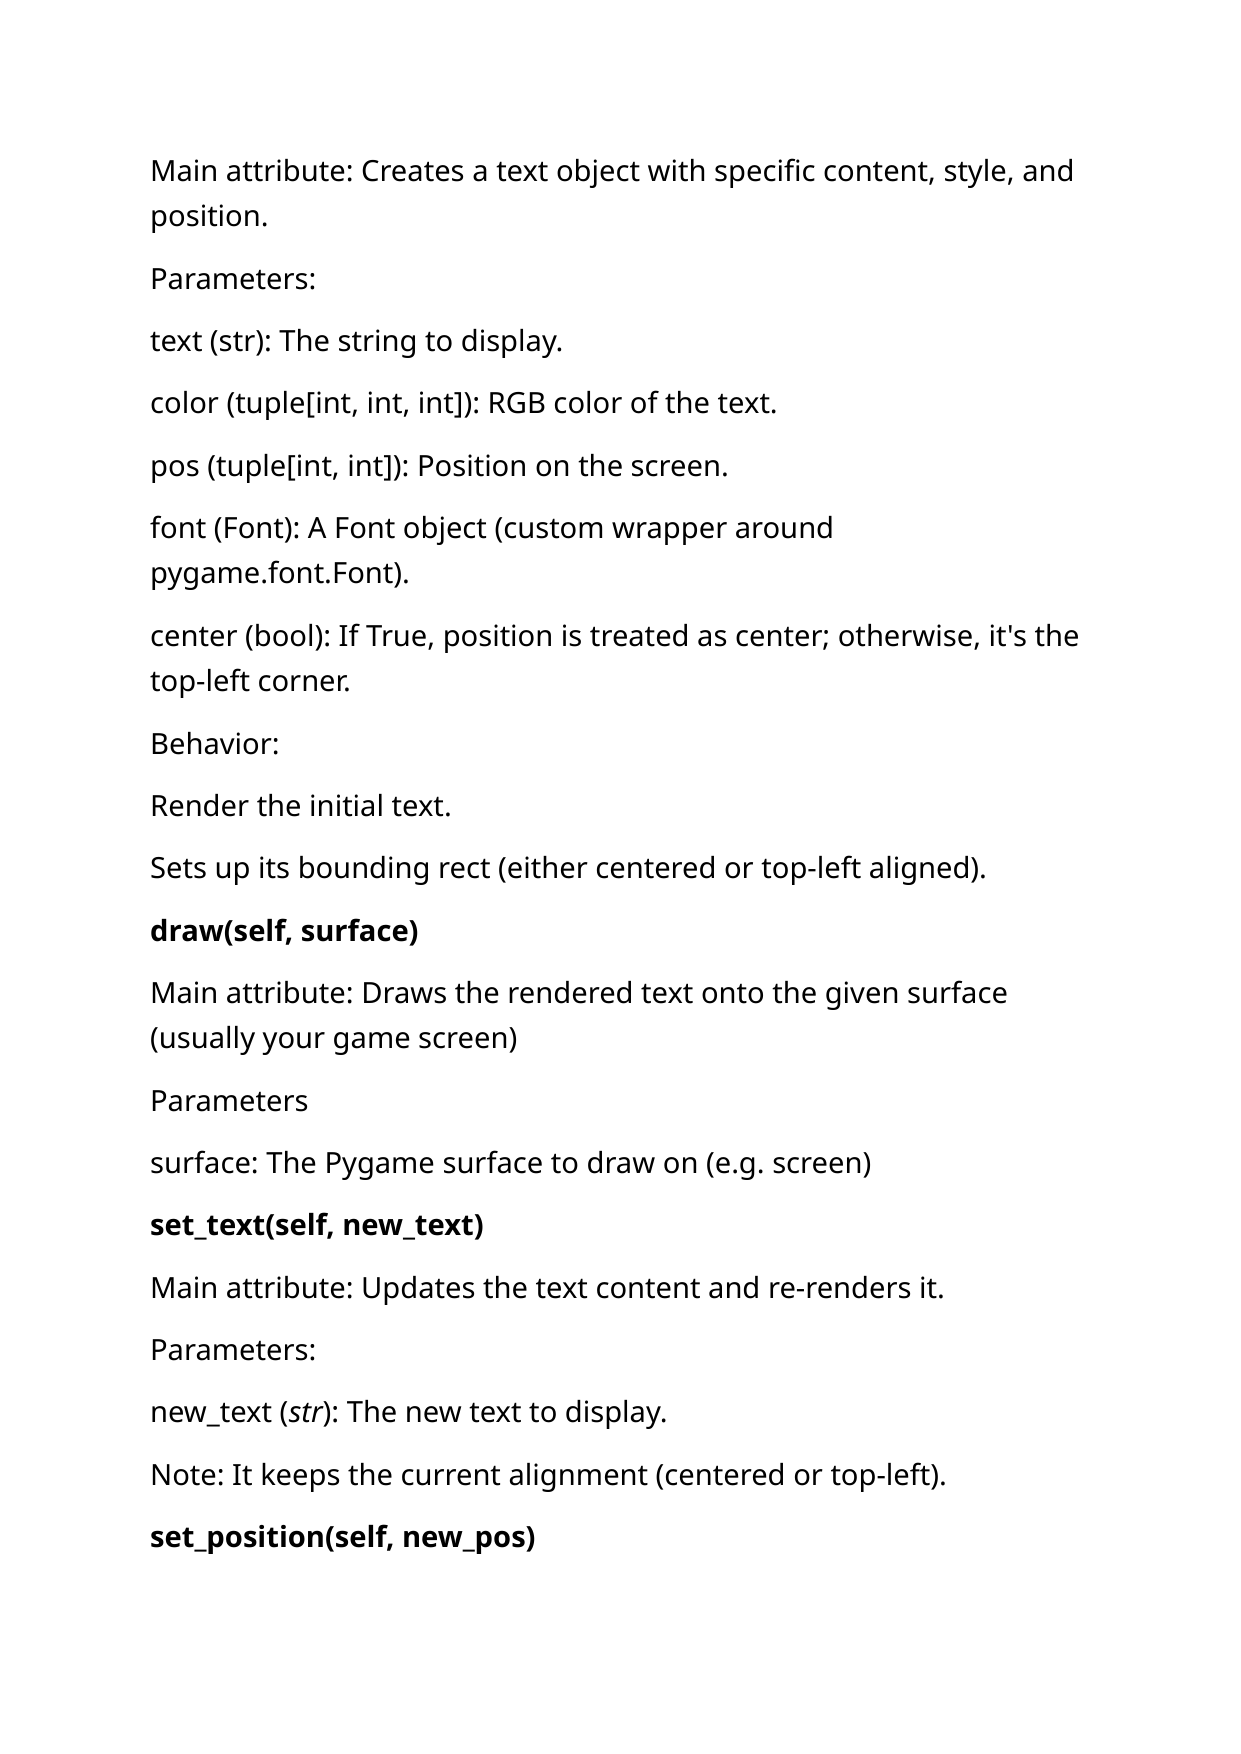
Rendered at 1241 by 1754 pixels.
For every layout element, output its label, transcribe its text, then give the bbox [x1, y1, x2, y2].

text set_text(self, new_text) [150, 1204, 1090, 1244]
text set_position(self, new_pos) [150, 1516, 1090, 1556]
text Behavior: [150, 723, 1090, 763]
text text (str): The string to display. [150, 320, 1090, 360]
text pos (tuple[int, int]): Position on the screen. [150, 445, 1090, 484]
text color (tuple[int, int, int]): RGB color of the text. [150, 382, 1090, 422]
text Main attribute: Draws the rendered text onto the given surface (usually your game screen) [150, 972, 1090, 1057]
text center (bool): If True, position is treated as center; otherwise, it's the top-left corner. [150, 615, 1090, 700]
text Main attribute: Updates the text content and re-renders it. [150, 1267, 1090, 1307]
text Note: It keeps the current alignment (centered or top-left). [150, 1454, 1090, 1493]
text Main attribute: Creates a text object with specific content, style, and position. [150, 150, 1090, 235]
text Sets up its bounding rect (either centered or top-left aligned). [150, 847, 1090, 887]
text Render the initial text. [150, 785, 1090, 825]
text Parameters: [150, 1329, 1090, 1369]
text draw(self, surface) [150, 910, 1090, 949]
text surface: The Pygame surface to draw on (e.g. screen) [150, 1142, 1090, 1182]
text Parameters: [150, 258, 1090, 298]
text Parameters [150, 1080, 1090, 1120]
text new_text (str): The new text to display. [150, 1391, 1090, 1431]
text font (Font): A Font object (custom wrapper around pygame.font.Font). [150, 507, 1090, 592]
